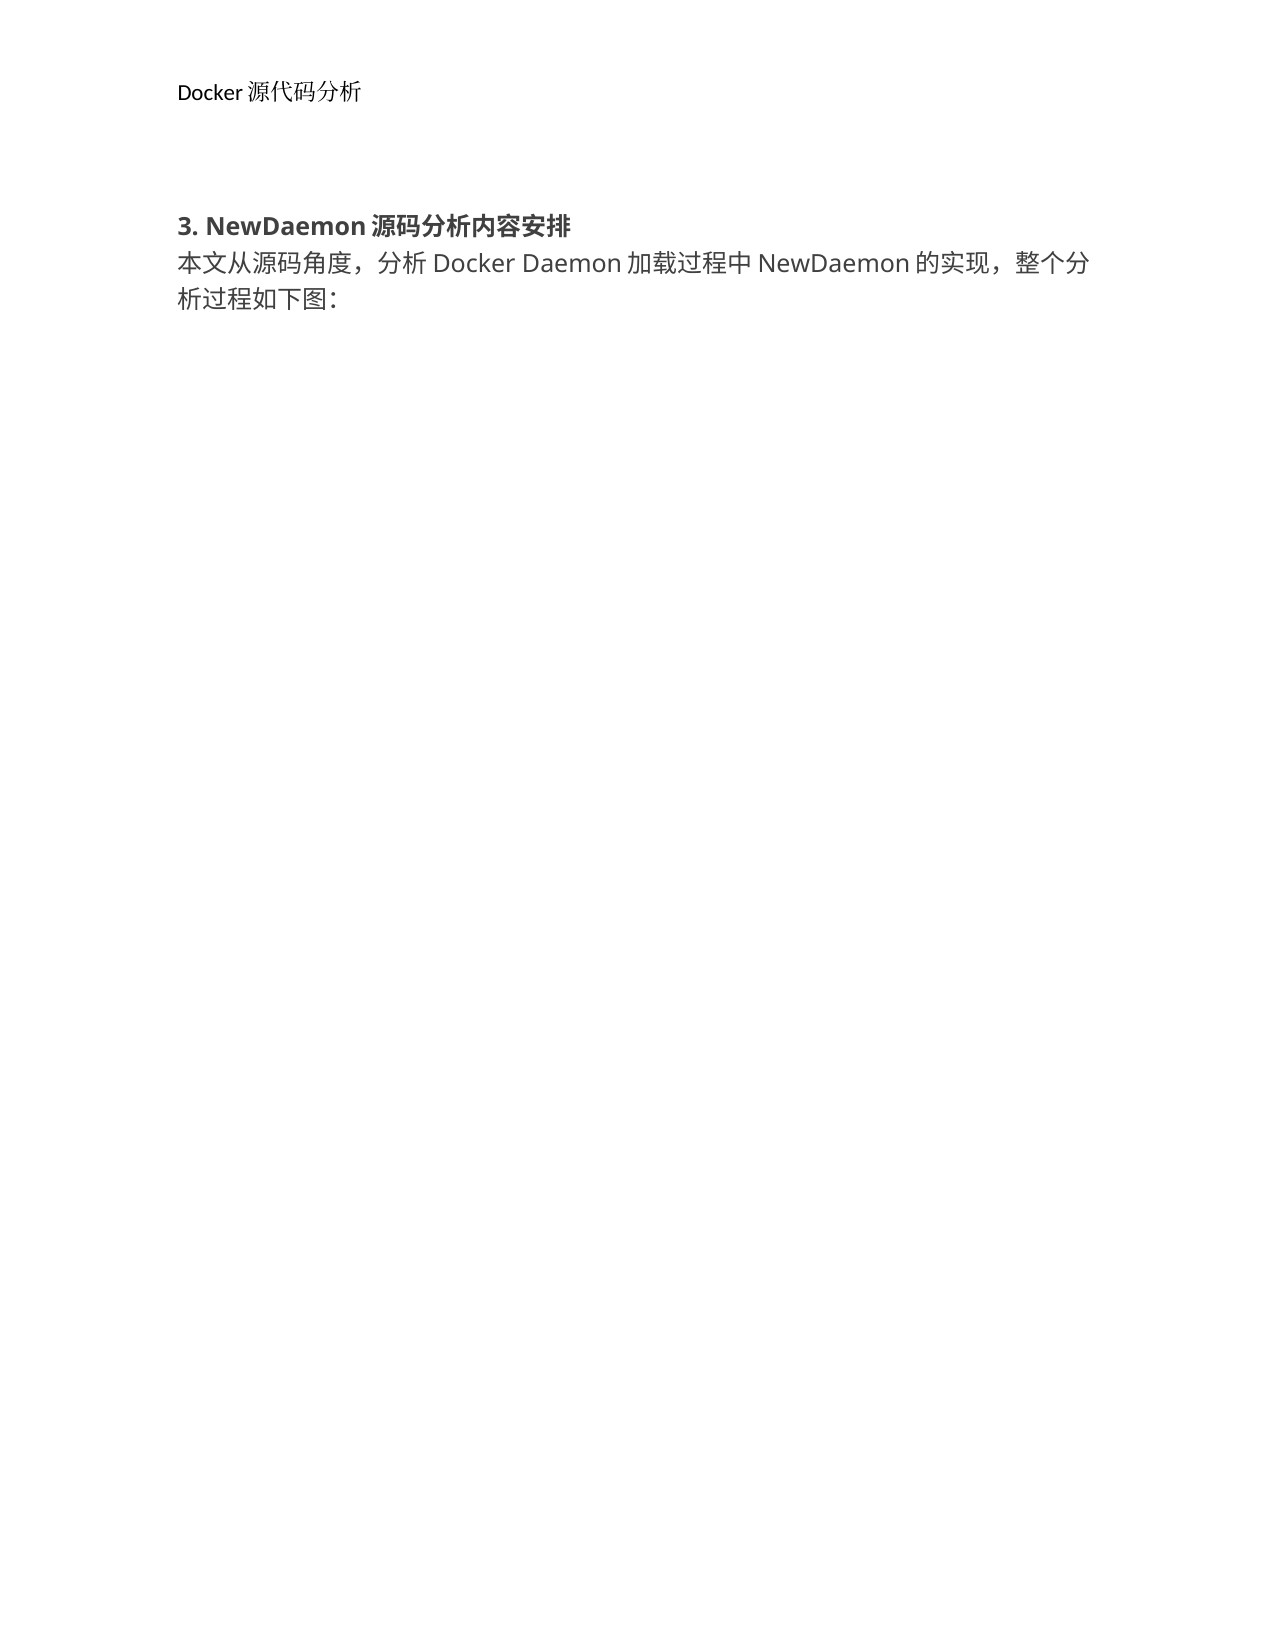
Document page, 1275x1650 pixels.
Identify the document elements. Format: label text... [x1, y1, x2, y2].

text 本文从源码角度，分析Docker Daemon加载过程中NewDaemon的实现，整个分析过程如下图： [177, 243, 1098, 316]
text 3. NewDaemon源码分析内容安排 [177, 207, 1098, 243]
